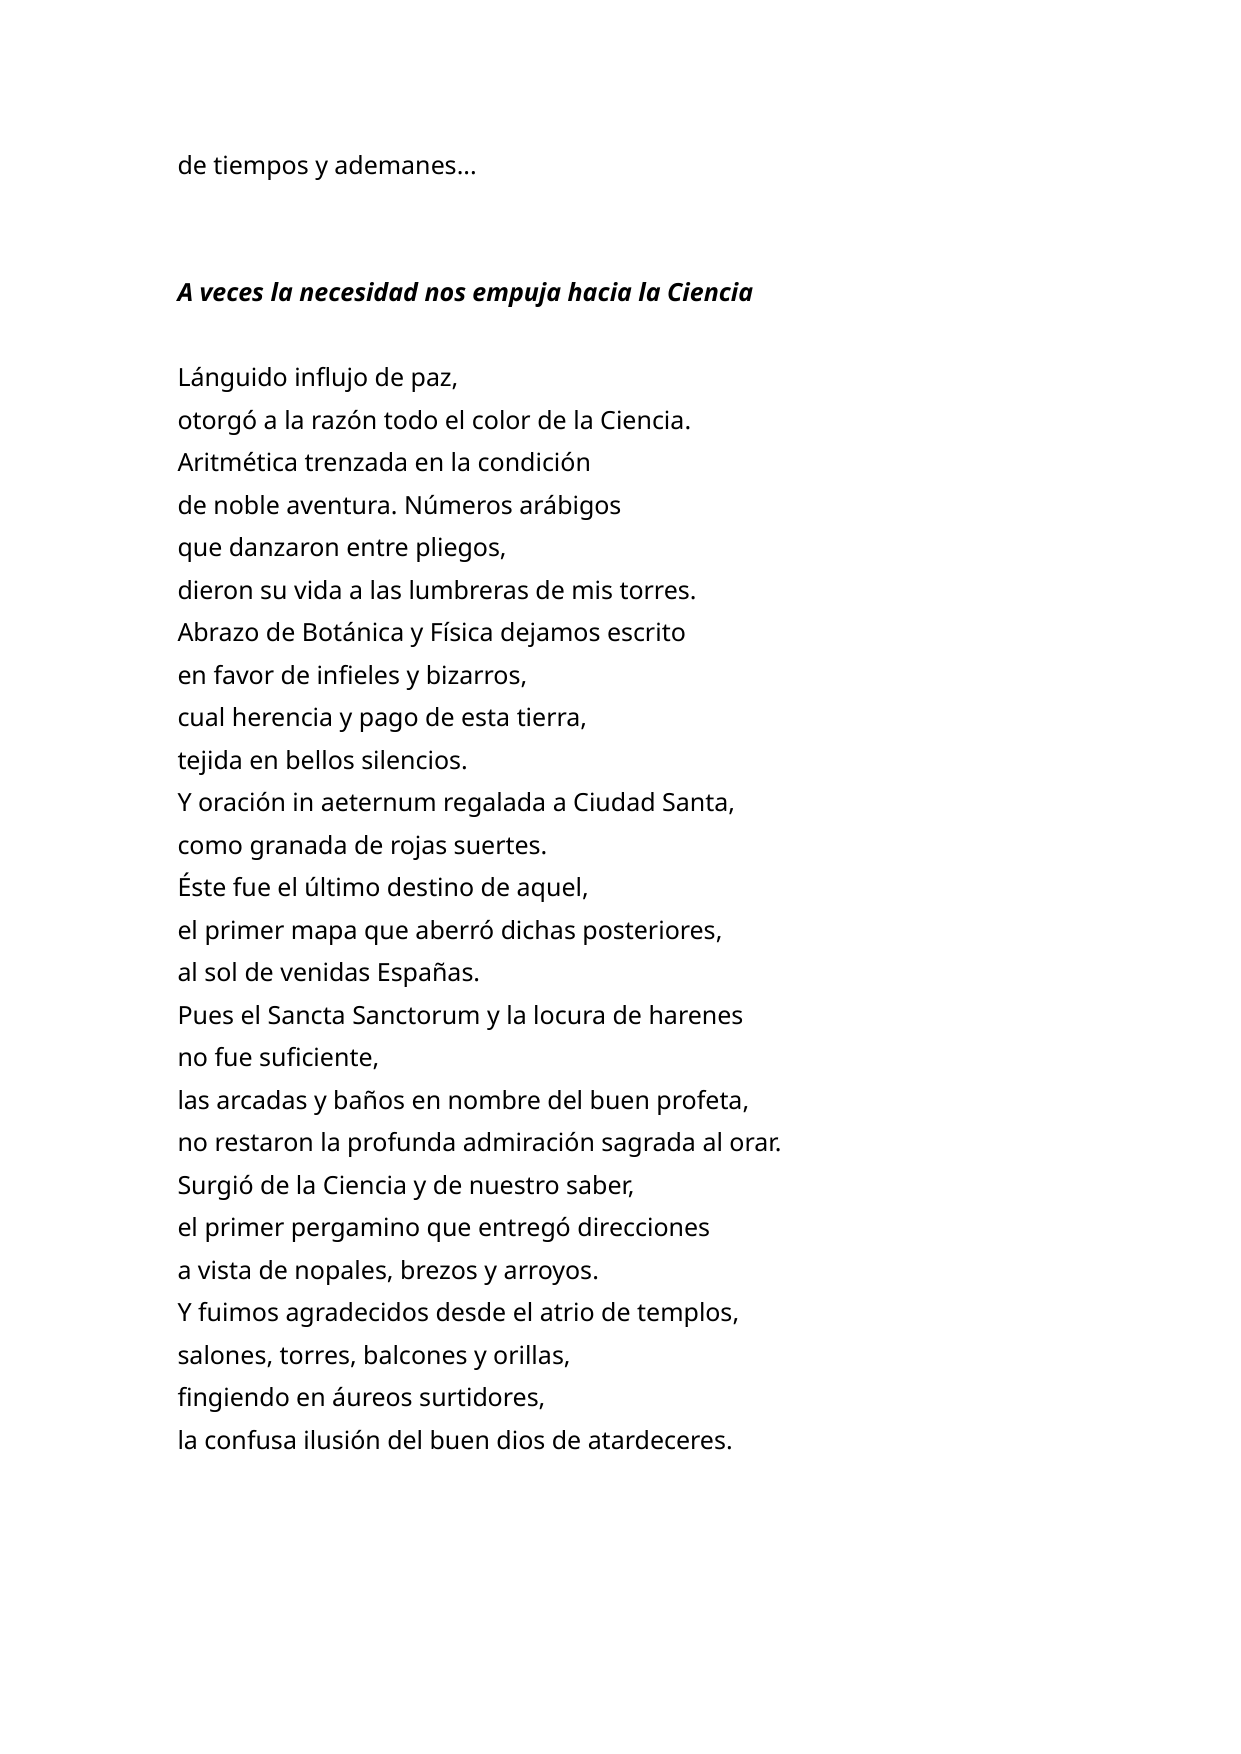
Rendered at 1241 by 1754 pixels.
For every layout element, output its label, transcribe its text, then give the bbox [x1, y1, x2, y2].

text tejida en bellos silencios. [177, 743, 1063, 777]
text Abrazo de Botánica y Física dejamos escrito [177, 615, 1063, 649]
text fingiendo en áureos surtidores, [177, 1380, 1063, 1414]
text las arcadas y baños en nombre del buen profeta, [177, 1083, 1063, 1117]
text el primer mapa que aberró dichas posteriores, [177, 913, 1063, 947]
text A veces la necesidad nos empuja hacia la Ciencia [177, 275, 1063, 309]
text la confusa ilusión del buen dios de atardeceres. [177, 1423, 1063, 1457]
text Surgió de la Ciencia y de nuestro saber, [177, 1168, 1063, 1202]
text Y fuimos agradecidos desde el atrio de templos, [177, 1295, 1063, 1329]
text de tiempos y ademanes... [177, 148, 1063, 182]
text Pues el Sancta Sanctorum y la locura de harenes [177, 998, 1063, 1032]
text no fue suficiente, [177, 1040, 1063, 1074]
text de noble aventura. Números arábigos [177, 488, 1063, 522]
text cual herencia y pago de esta tierra, [177, 700, 1063, 734]
text Y oración in aeternum regalada a Ciudad Santa, [177, 785, 1063, 819]
text salones, torres, balcones y orillas, [177, 1338, 1063, 1372]
text Aritmética trenzada en la condición [177, 445, 1063, 479]
text otorgó a la razón todo el color de la Ciencia. [177, 403, 1063, 437]
text Éste fue el último destino de aquel, [177, 870, 1063, 904]
text a vista de nopales, brezos y arroyos. [177, 1253, 1063, 1287]
text en favor de infieles y bizarros, [177, 658, 1063, 692]
text como granada de rojas suertes. [177, 828, 1063, 862]
text al sol de venidas Españas. [177, 955, 1063, 989]
text dieron su vida a las lumbreras de mis torres. [177, 573, 1063, 607]
text el primer pergamino que entregó direcciones [177, 1210, 1063, 1244]
text Lánguido influjo de paz, [177, 360, 1063, 394]
text que danzaron entre pliegos, [177, 530, 1063, 564]
text no restaron la profunda admiración sagrada al orar. [177, 1125, 1063, 1159]
